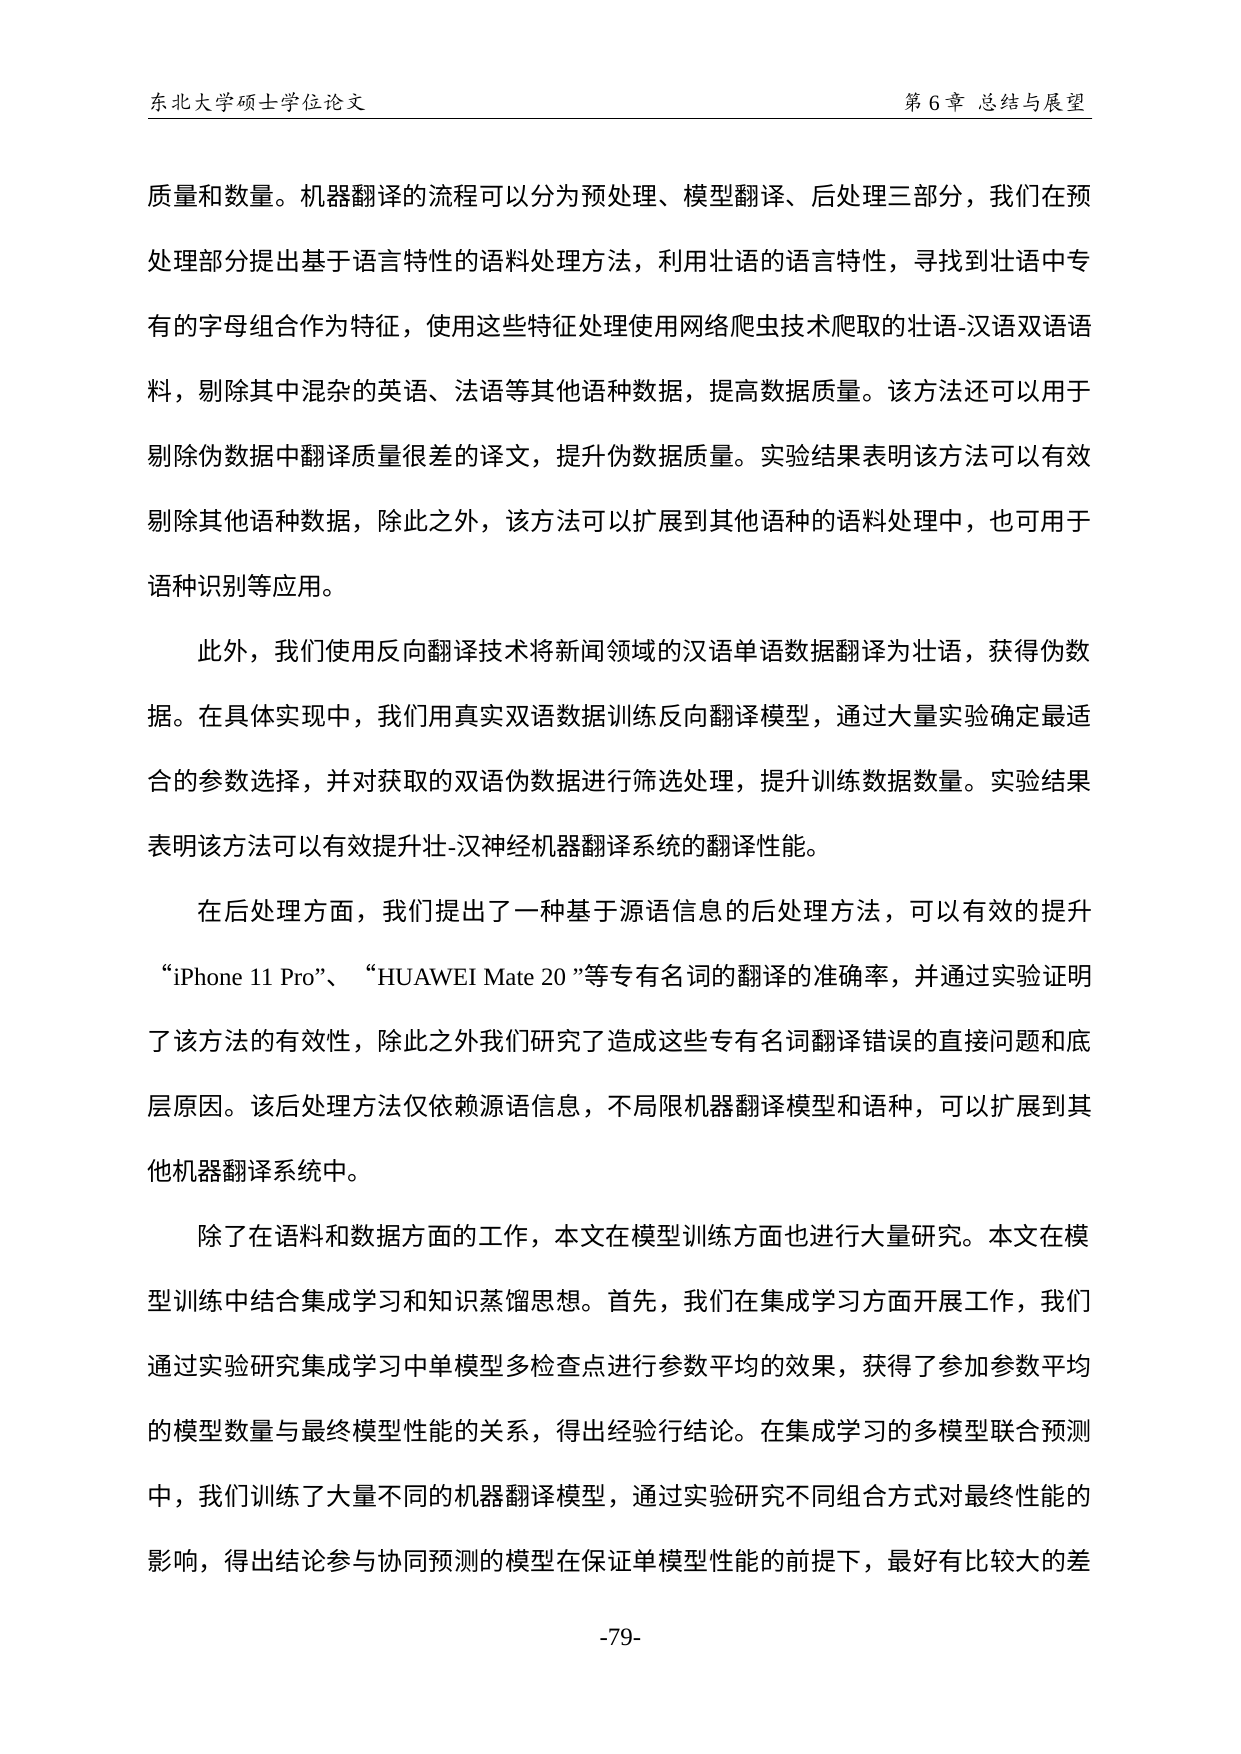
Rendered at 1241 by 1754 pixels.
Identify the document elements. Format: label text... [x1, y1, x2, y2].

text 在后处理方面，我们提出了一种基于源语信息的后处理方法，可以有效的提升“iPhone 11 Pro”、“HUAWEI Mate 20 ”等专有名词的翻译的准确率，并通过实验证明了该方法的有效性，除此之外我们研究了造成这些专有名词翻译错误的直接问题和底层原因。该后处理方法仅依赖源语信息，不局限机器翻译模型和语种，可以扩展到其他机器翻译系统中。 [148, 877, 1092, 1202]
text 此外，我们使用反向翻译技术将新闻领域的汉语单语数据翻译为壮语，获得伪数据。在具体实现中，我们用真实双语数据训练反向翻译模型，通过大量实验确定最适合的参数选择，并对获取的双语伪数据进行筛选处理，提升训练数据数量。实验结果表明该方法可以有效提升壮-汉神经机器翻译系统的翻译性能。 [148, 617, 1092, 877]
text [148, 162, 1092, 617]
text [148, 1202, 1092, 1592]
